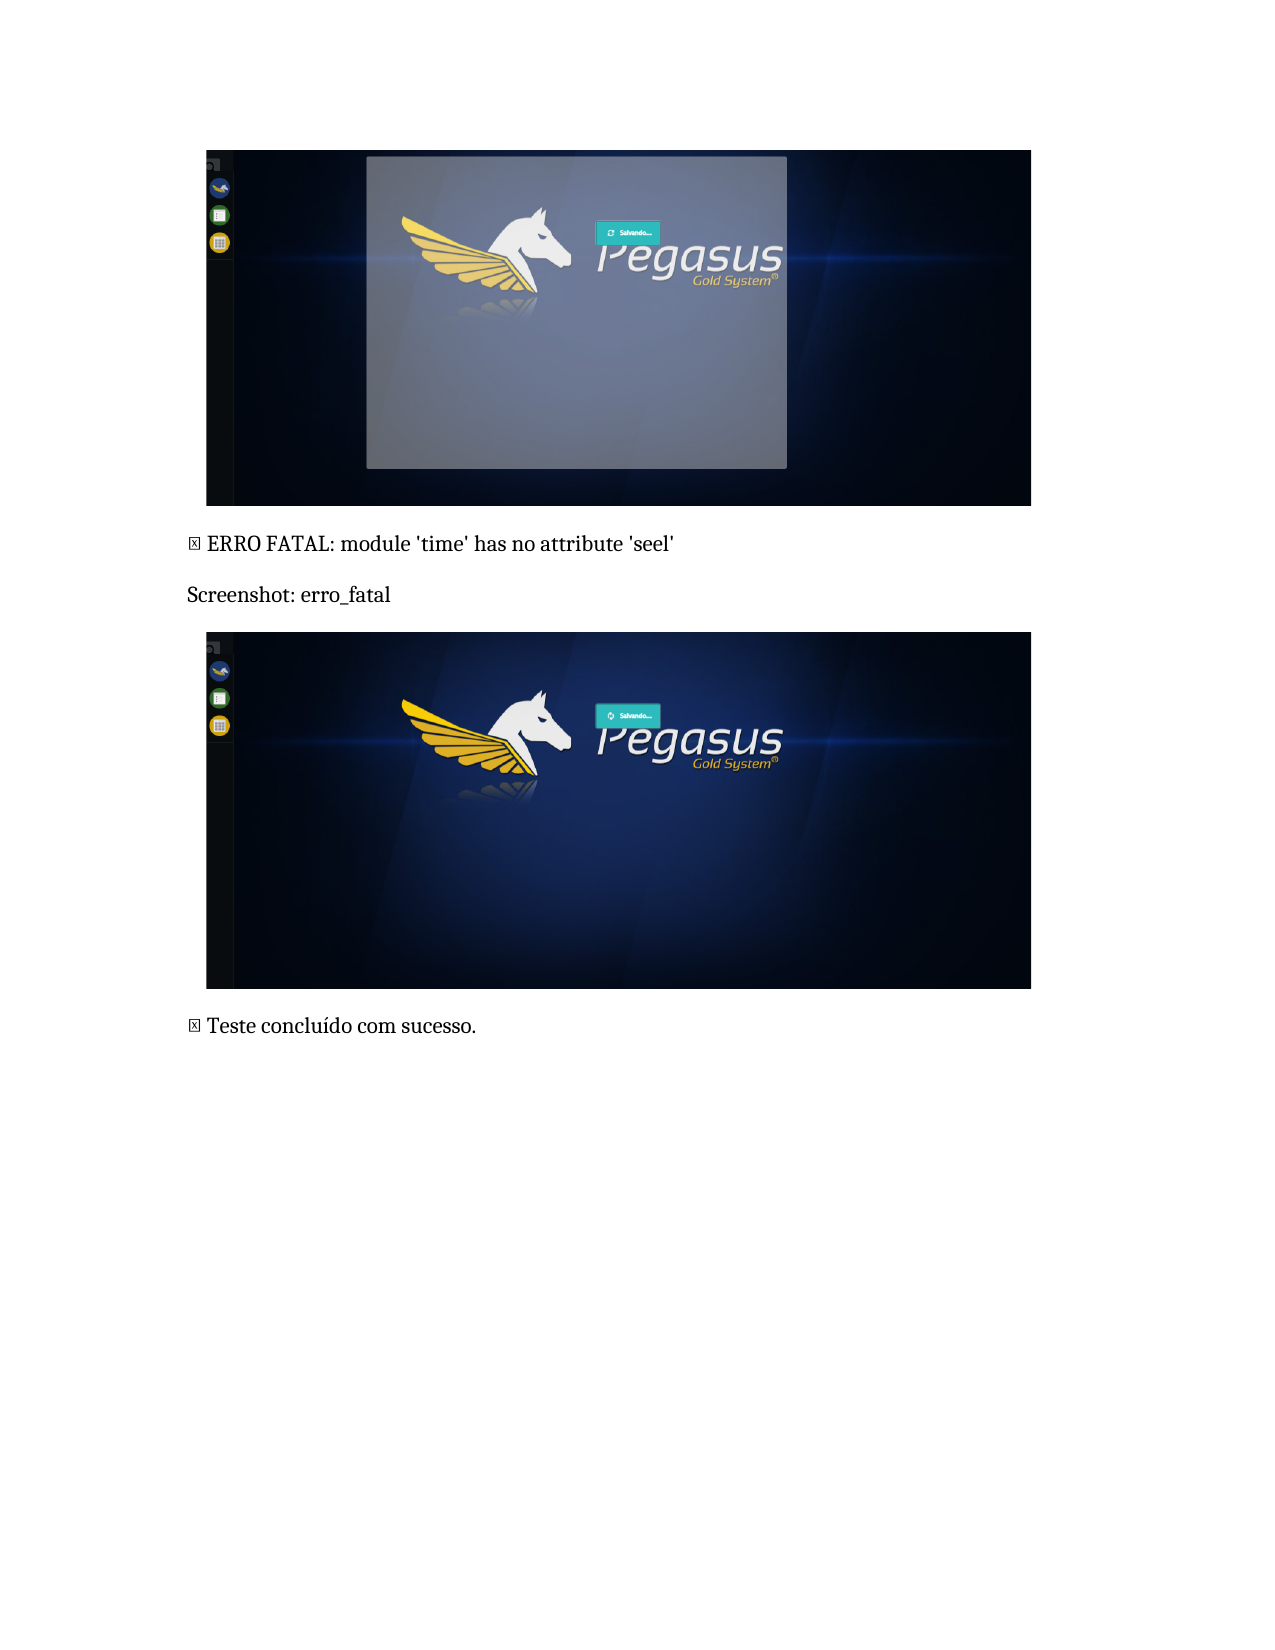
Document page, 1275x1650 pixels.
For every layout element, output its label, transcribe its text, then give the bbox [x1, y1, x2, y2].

picture [206, 632, 1032, 989]
picture [206, 150, 1032, 506]
text ❌ ERRO FATAL: module 'time' has no attribute 'seel' [187, 530, 1087, 557]
text Screenshot: erro_fatal [187, 581, 1087, 608]
text ✅ Teste concluído com sucesso. [187, 1013, 1087, 1039]
